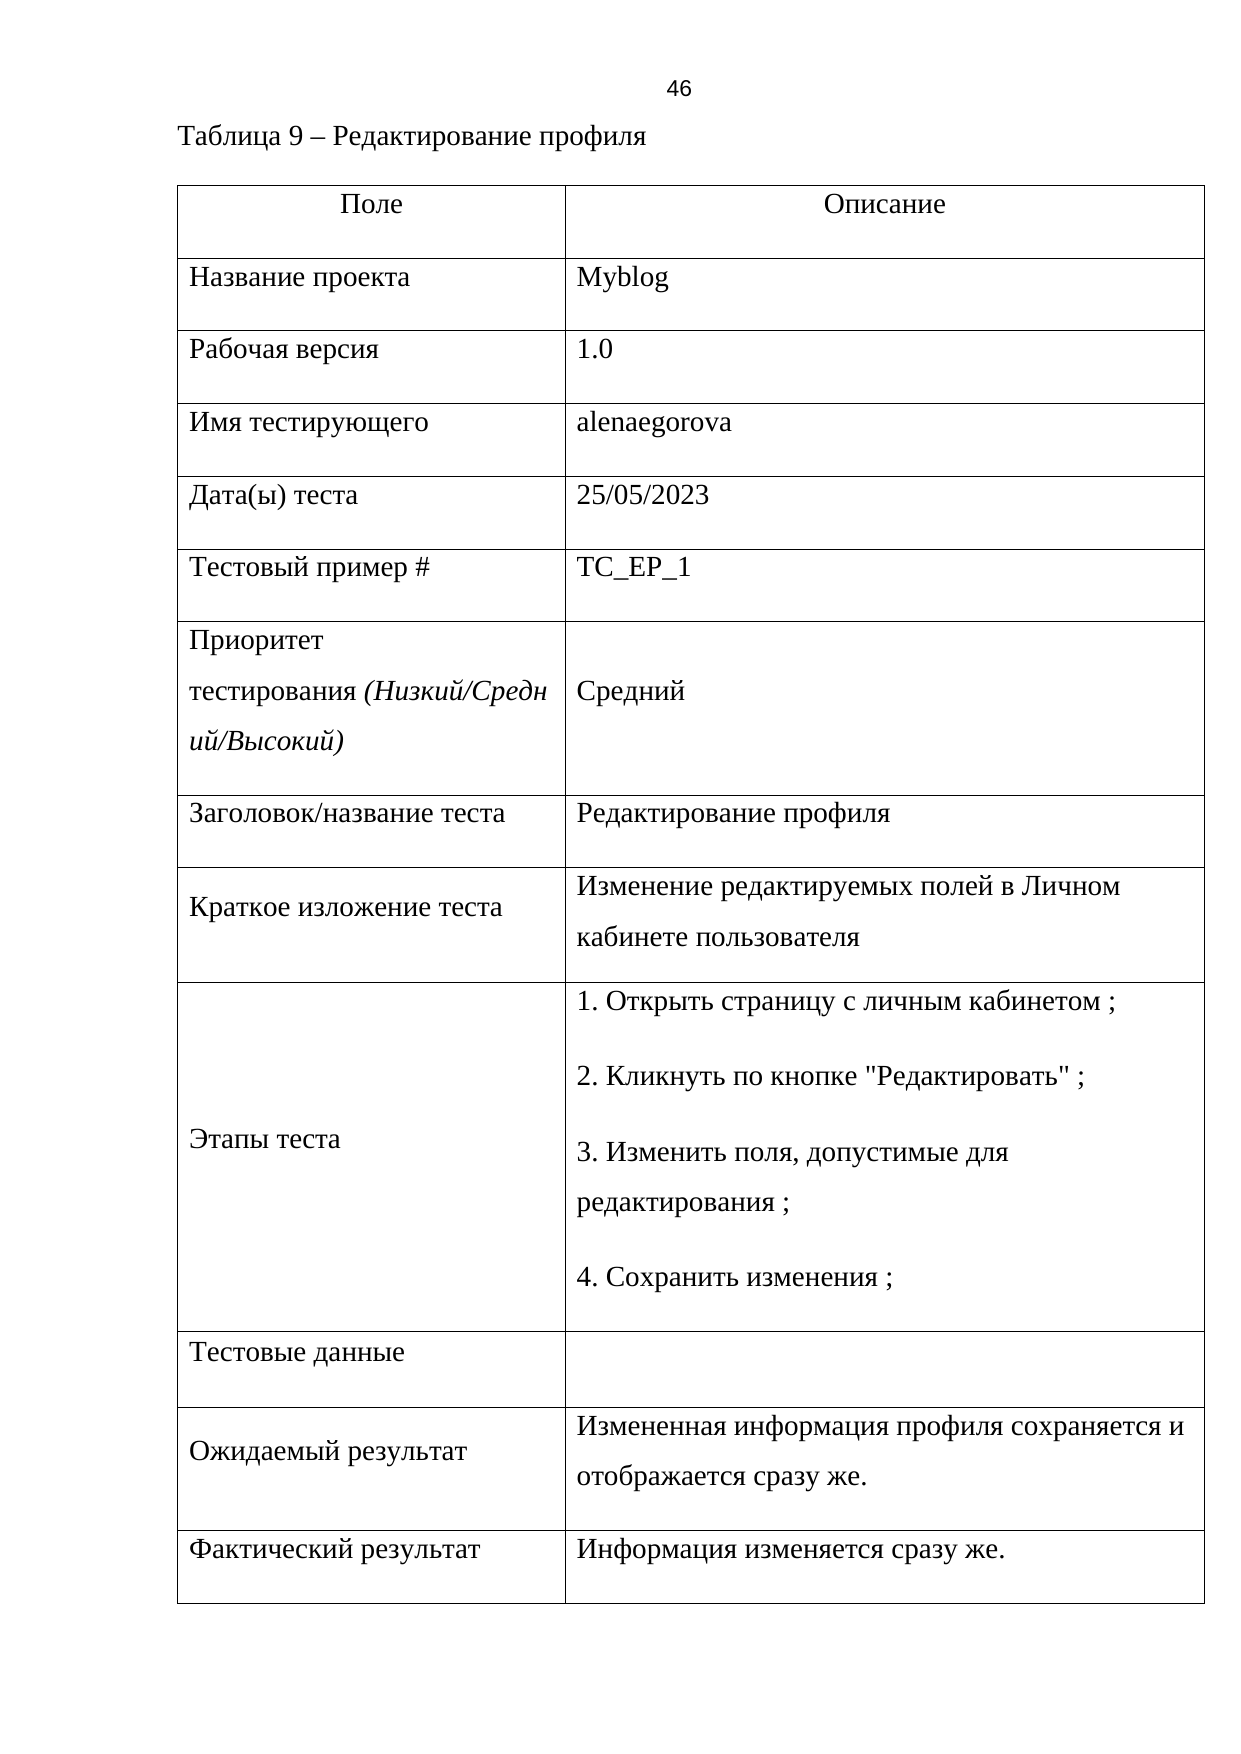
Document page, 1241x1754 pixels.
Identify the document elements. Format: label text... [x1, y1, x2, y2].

table_cell Myblog [566, 259, 1204, 330]
table_cell Имя тестирующего [178, 404, 565, 476]
table_cell 1.0 [566, 331, 1204, 403]
table_cell 1. Открыть страницу с личным кабинетом ; 2. Кликнуть по кнопке "Редактировать" ; 3. Изменить поля, допустимые для редактирования ; 4. Сохранить изменения ; [566, 983, 1204, 1331]
table_cell Измененная информация профиля сохраняется и отображается сразу же. [566, 1408, 1204, 1530]
table_cell 25/05/2023 [566, 477, 1204, 548]
table_cell Приоритет тестирования (Низкий/Средний/Высокий) [178, 622, 565, 794]
table_cell TC_EP_1 [566, 550, 1204, 621]
table_cell Рабочая версия [178, 331, 565, 403]
table_cell Дата(ы) теста [178, 477, 565, 548]
table_cell alenaegorova [566, 404, 1204, 476]
table_cell Заголовок/название теста [178, 796, 565, 867]
table_cell Редактирование профиля [566, 796, 1204, 867]
table_cell Информация изменяется сразу же. [566, 1531, 1204, 1603]
table_header Поле [178, 186, 565, 258]
table_cell Фактический результат [178, 1531, 565, 1603]
table_cell [566, 1332, 1204, 1407]
table_header Описание [566, 186, 1204, 258]
text Таблица 9 – Редактирование профиля [177, 118, 1181, 152]
table_cell Ожидаемый результат [178, 1408, 565, 1530]
table_cell Тестовый пример # [178, 550, 565, 621]
table_cell Этапы теста [178, 983, 565, 1331]
table_cell Краткое изложение теста [178, 868, 565, 982]
table_cell Изменение редактируемых полей в Личном кабинете пользователя [566, 868, 1204, 982]
table_cell Тестовые данные [178, 1332, 565, 1407]
table_cell Название проекта [178, 259, 565, 330]
table_cell Средний [566, 622, 1204, 794]
